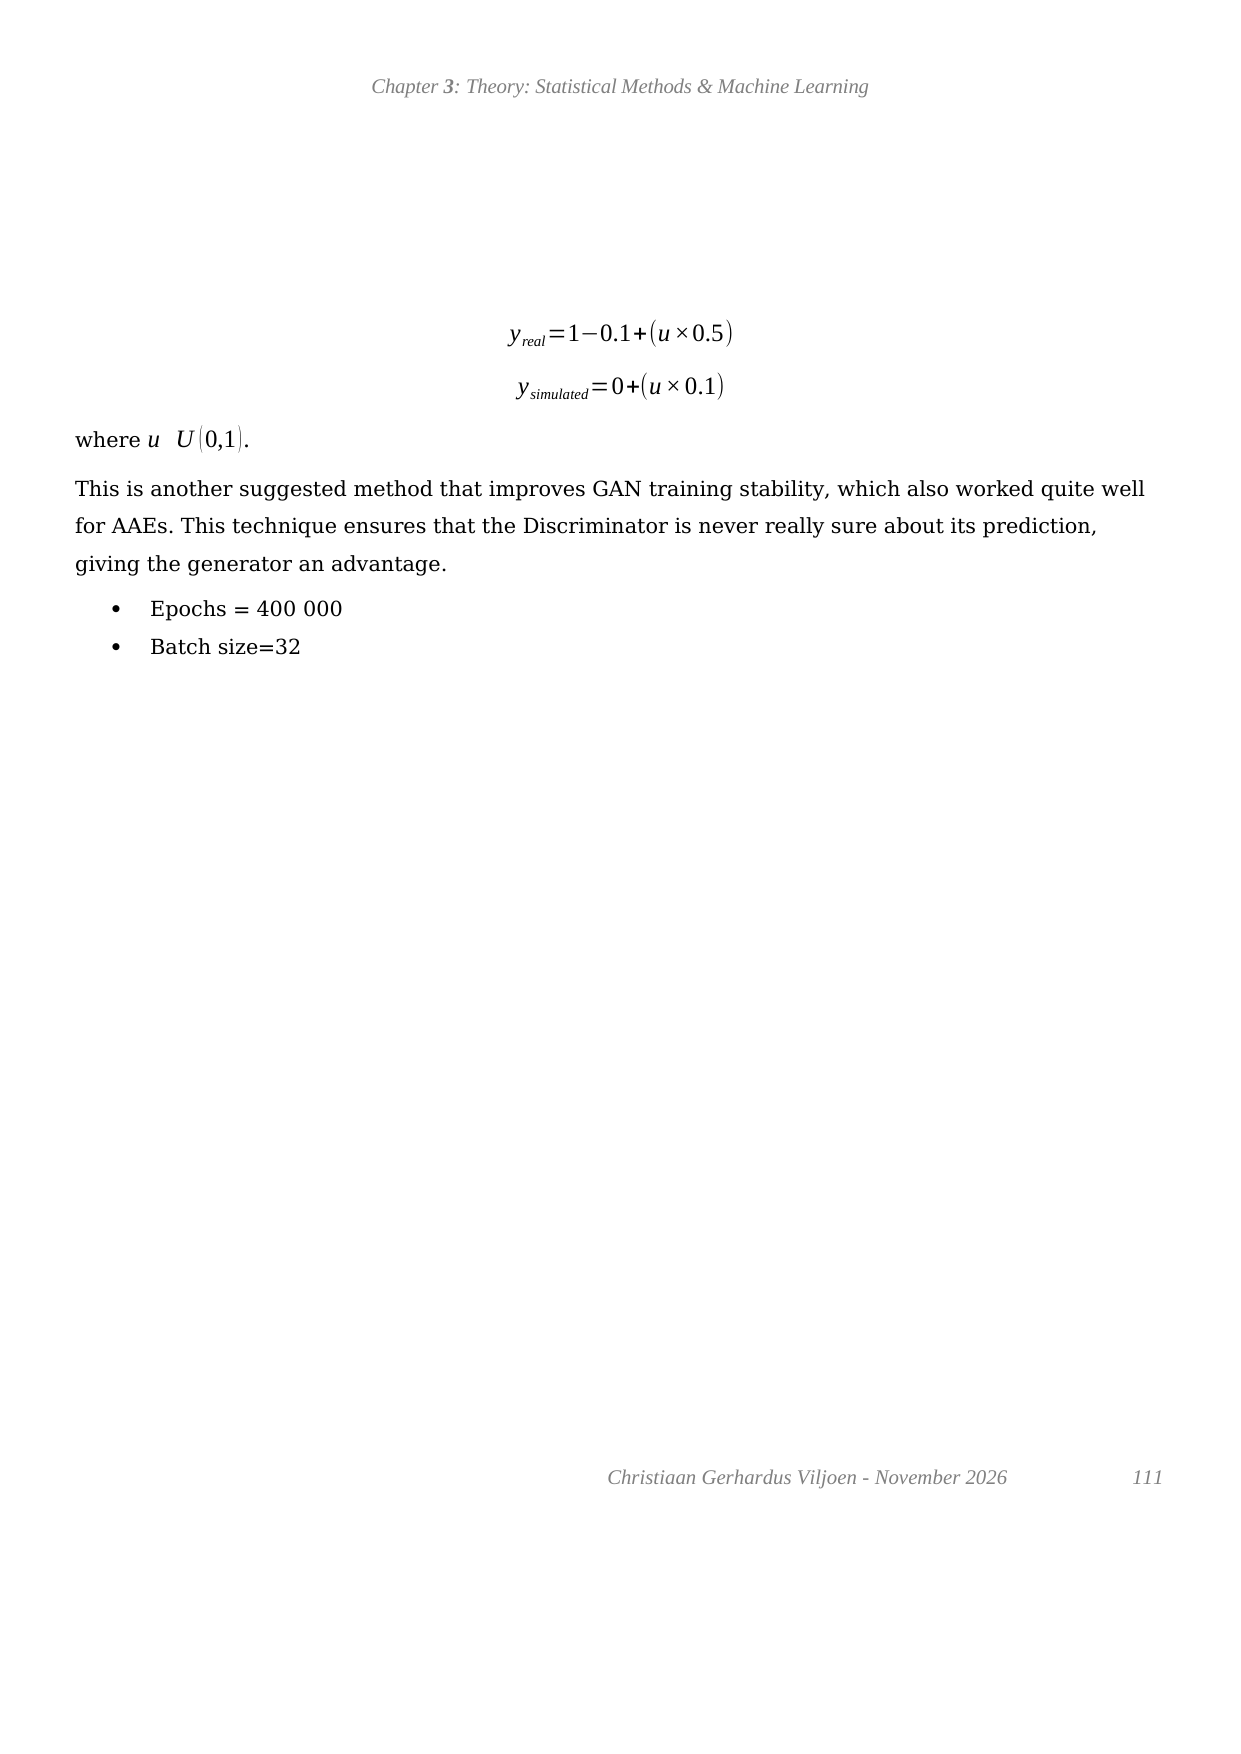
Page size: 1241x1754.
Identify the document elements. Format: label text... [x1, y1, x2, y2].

list Batch size=32 [112, 634, 1165, 659]
text This is another suggested method that improves GAN training stability, which also worked quite well for AAEs. This technique ensures that the Discriminator is never really sure about its prediction, giving the generator an advantage. [75, 475, 1165, 575]
list Epochs = 400 000 [112, 596, 1165, 621]
text where [75, 424, 1165, 454]
